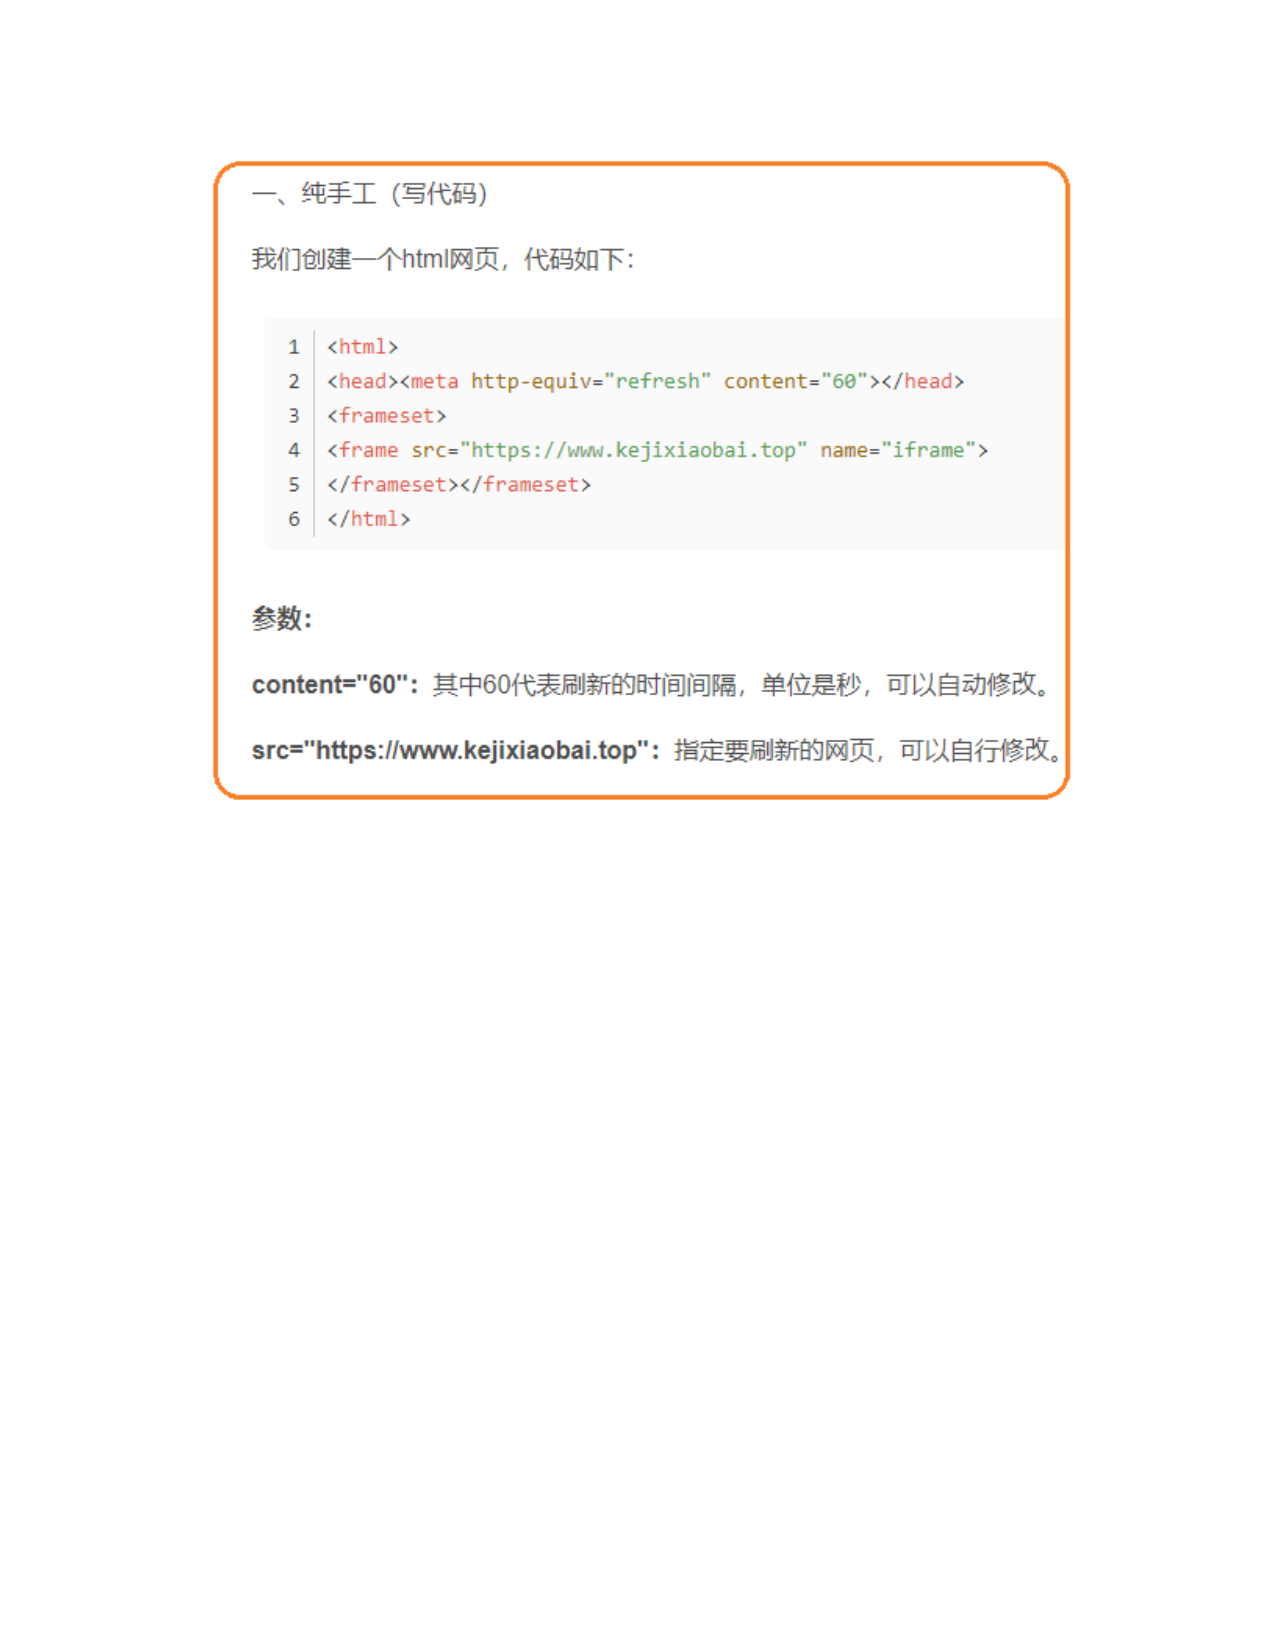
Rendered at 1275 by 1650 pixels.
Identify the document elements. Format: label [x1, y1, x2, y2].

picture [187, 150, 1086, 825]
